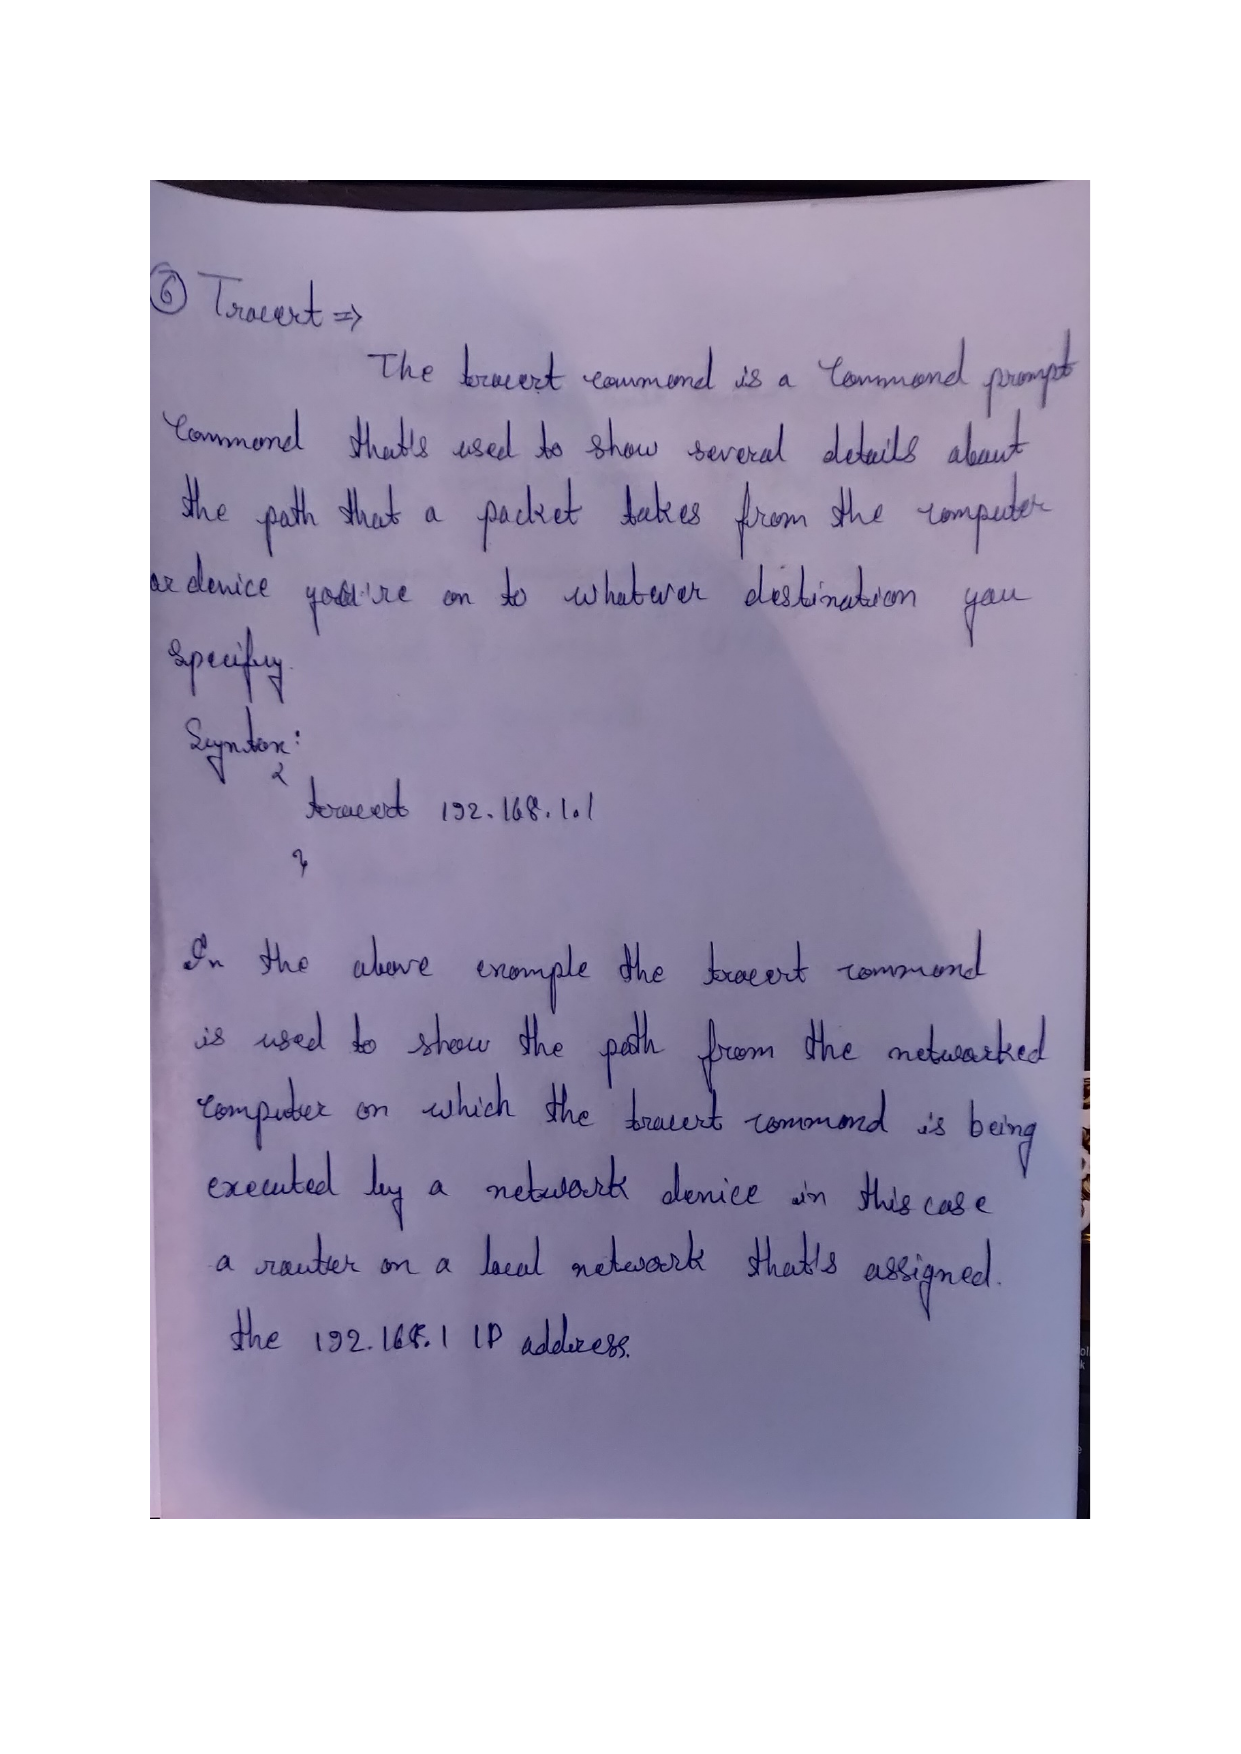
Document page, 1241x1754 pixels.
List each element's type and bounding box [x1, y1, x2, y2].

picture [150, 180, 1091, 1519]
